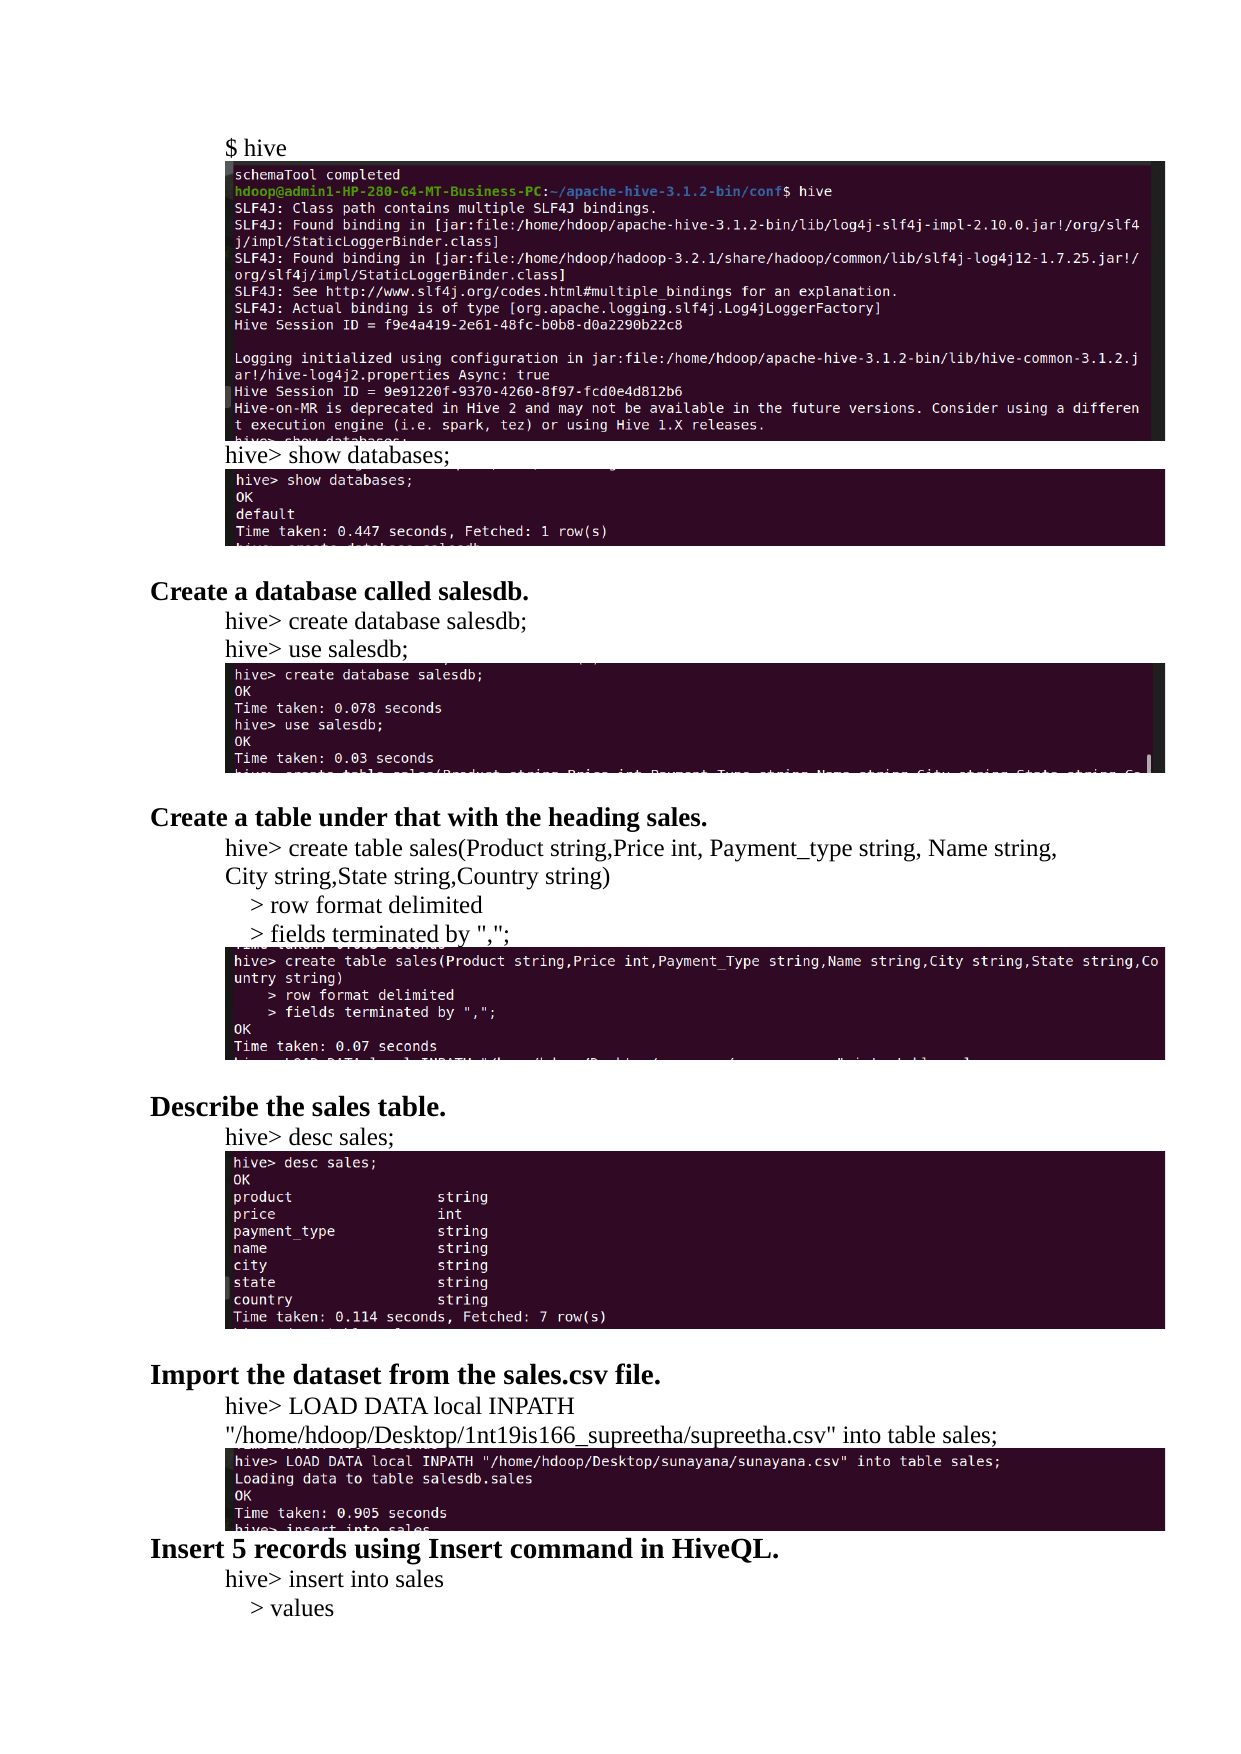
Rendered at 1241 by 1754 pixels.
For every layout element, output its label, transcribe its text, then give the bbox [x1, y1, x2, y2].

text > values [225, 1593, 1090, 1622]
picture [225, 161, 1166, 441]
picture [225, 469, 1166, 546]
text hive> LOAD DATA local INPATH "/home/hdoop/Desktop/1nt19is166_supreetha/supreetha.csv" into table sales; [225, 1391, 1090, 1448]
text hive> create table sales(Product string,Price int, Payment_type string, Name string, City string,State string,Country string) [225, 833, 1090, 890]
picture [225, 947, 1166, 1060]
text hive> create database salesdb; [225, 606, 1090, 634]
picture [225, 1448, 1166, 1531]
text $ hive [225, 133, 1090, 161]
text Import the dataset from the sales.csv file. [150, 1357, 1090, 1391]
text > row format delimited [225, 890, 1090, 919]
picture [225, 1151, 1166, 1329]
text Create a database called salesdb. [150, 575, 1090, 606]
text > fields terminated by ","; [225, 919, 1090, 947]
text hive> desc sales; [225, 1122, 1090, 1151]
text hive> insert into sales [225, 1564, 1090, 1593]
text Insert 5 records using Insert command in HiveQL. [150, 1531, 1090, 1564]
text hive> show databases; [225, 441, 1090, 469]
picture [225, 663, 1166, 773]
text hive> use salesdb; [225, 634, 1090, 663]
text Describe the sales table. [150, 1089, 1090, 1122]
text Create a table under that with the heading sales. [150, 802, 1090, 833]
